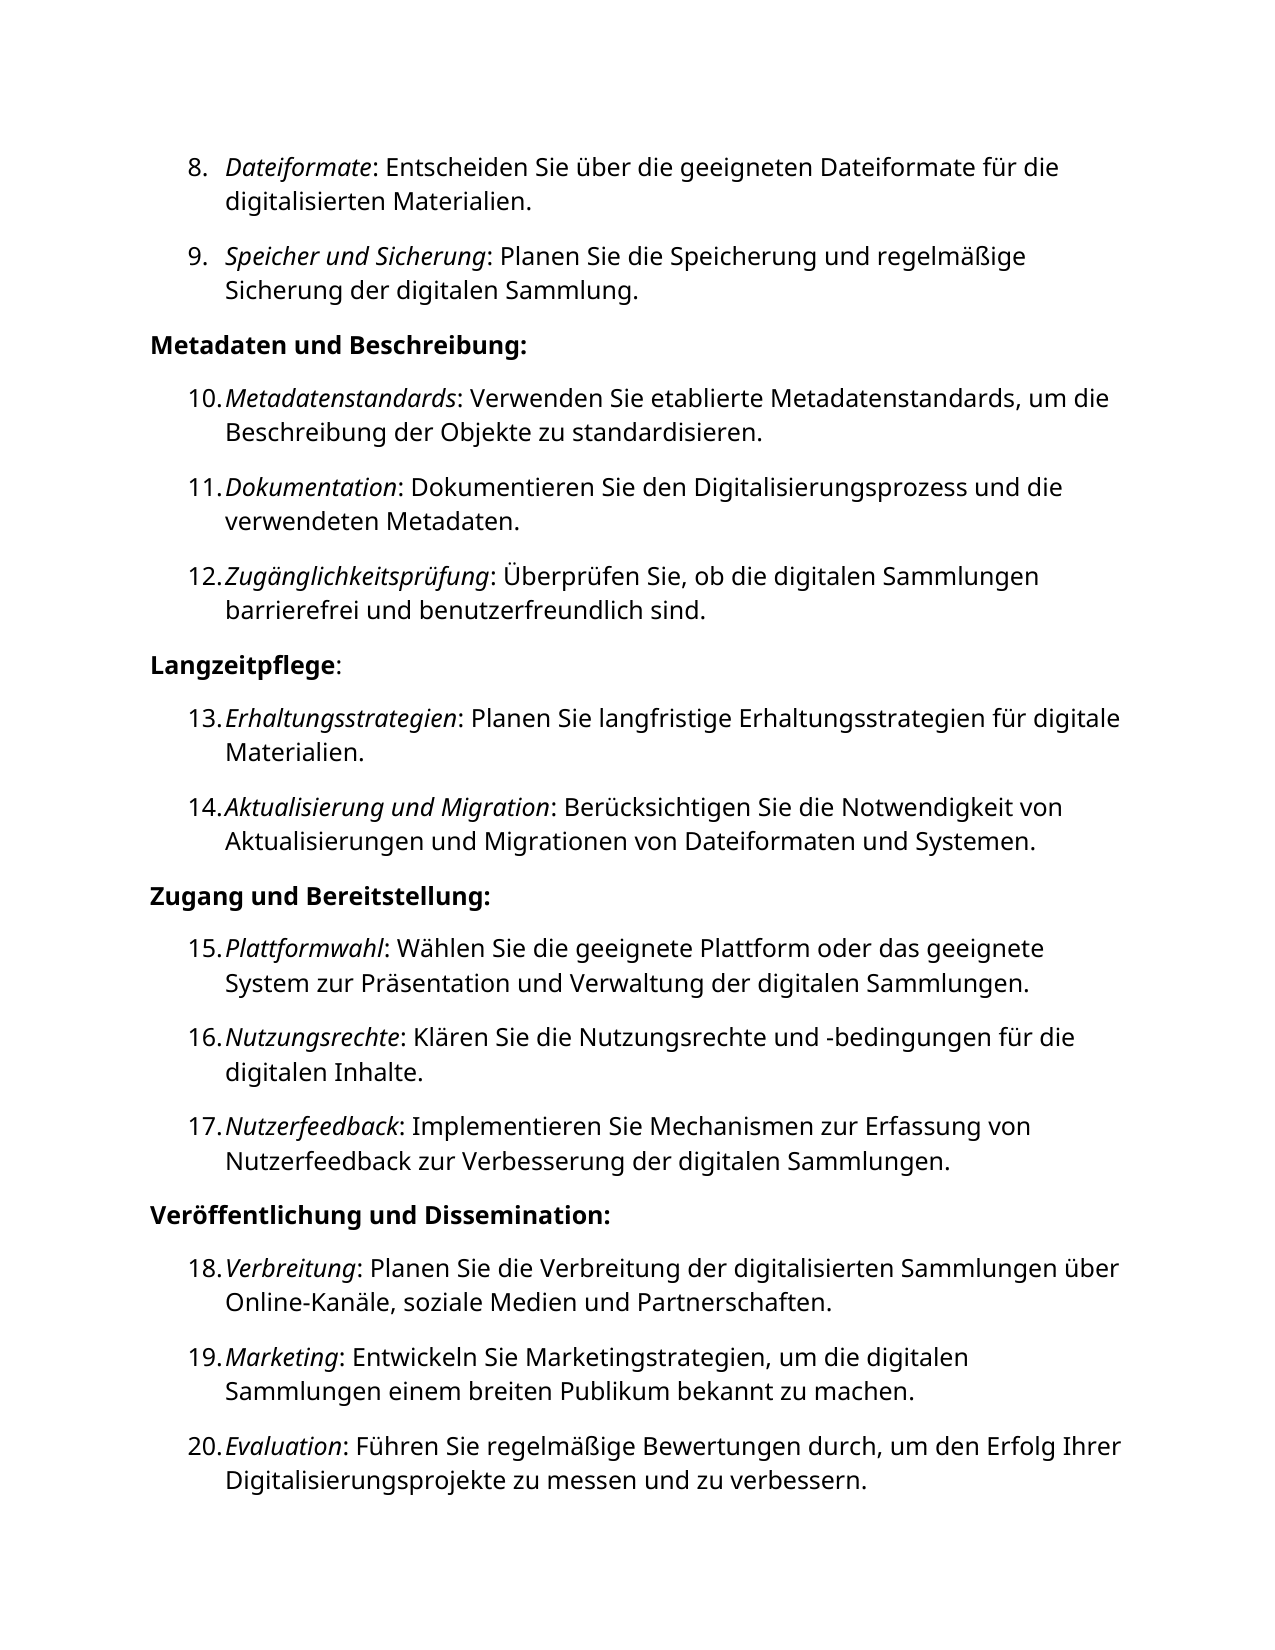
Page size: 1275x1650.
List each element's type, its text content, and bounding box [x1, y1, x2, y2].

list Speicher und Sicherung: Planen Sie die Speicherung und regelmäßige Sicherung der digitalen Sammlung. [187, 239, 1125, 307]
text Veröffentlichung und Dissemination: [150, 1198, 1125, 1232]
list Aktualisierung und Migration: Berücksichtigen Sie die Notwendigkeit von Aktualisierungen und Migrationen von Dateiformaten und Systemen. [187, 789, 1125, 857]
list Nutzungsrechte: Klären Sie die Nutzungsrechte und -bedingungen für die digitalen Inhalte. [187, 1020, 1125, 1088]
text Metadaten und Beschreibung: [150, 328, 1125, 362]
list Verbreitung: Planen Sie die Verbreitung der digitalisierten Sammlungen über Online-Kanäle, soziale Medien und Partnerschaften. [187, 1251, 1125, 1319]
list Nutzerfeedback: Implementieren Sie Mechanismen zur Erfassung von Nutzerfeedback zur Verbesserung der digitalen Sammlungen. [187, 1109, 1125, 1177]
list Dateiformate: Entscheiden Sie über die geeigneten Dateiformate für die digitalisierten Materialien. [187, 150, 1125, 218]
list Plattformwahl: Wählen Sie die geeignete Plattform oder das geeignete System zur Präsentation und Verwaltung der digitalen Sammlungen. [187, 931, 1125, 999]
list Evaluation: Führen Sie regelmäßige Bewertungen durch, um den Erfolg Ihrer Digitalisierungsprojekte zu messen und zu verbessern. [187, 1429, 1125, 1497]
list Marketing: Entwickeln Sie Marketingstrategien, um die digitalen Sammlungen einem breiten Publikum bekannt zu machen. [187, 1340, 1125, 1408]
text Langzeitpflege: [150, 648, 1125, 682]
list Zugänglichkeitsprüfung: Überprüfen Sie, ob die digitalen Sammlungen barrierefrei und benutzerfreundlich sind. [187, 559, 1125, 627]
list Erhaltungsstrategien: Planen Sie langfristige Erhaltungsstrategien für digitale Materialien. [187, 700, 1125, 768]
text Zugang und Bereitstellung: [150, 878, 1125, 912]
list Dokumentation: Dokumentieren Sie den Digitalisierungsprozess und die verwendeten Metadaten. [187, 470, 1125, 538]
list Metadatenstandards: Verwenden Sie etablierte Metadatenstandards, um die Beschreibung der Objekte zu standardisieren. [187, 381, 1125, 449]
